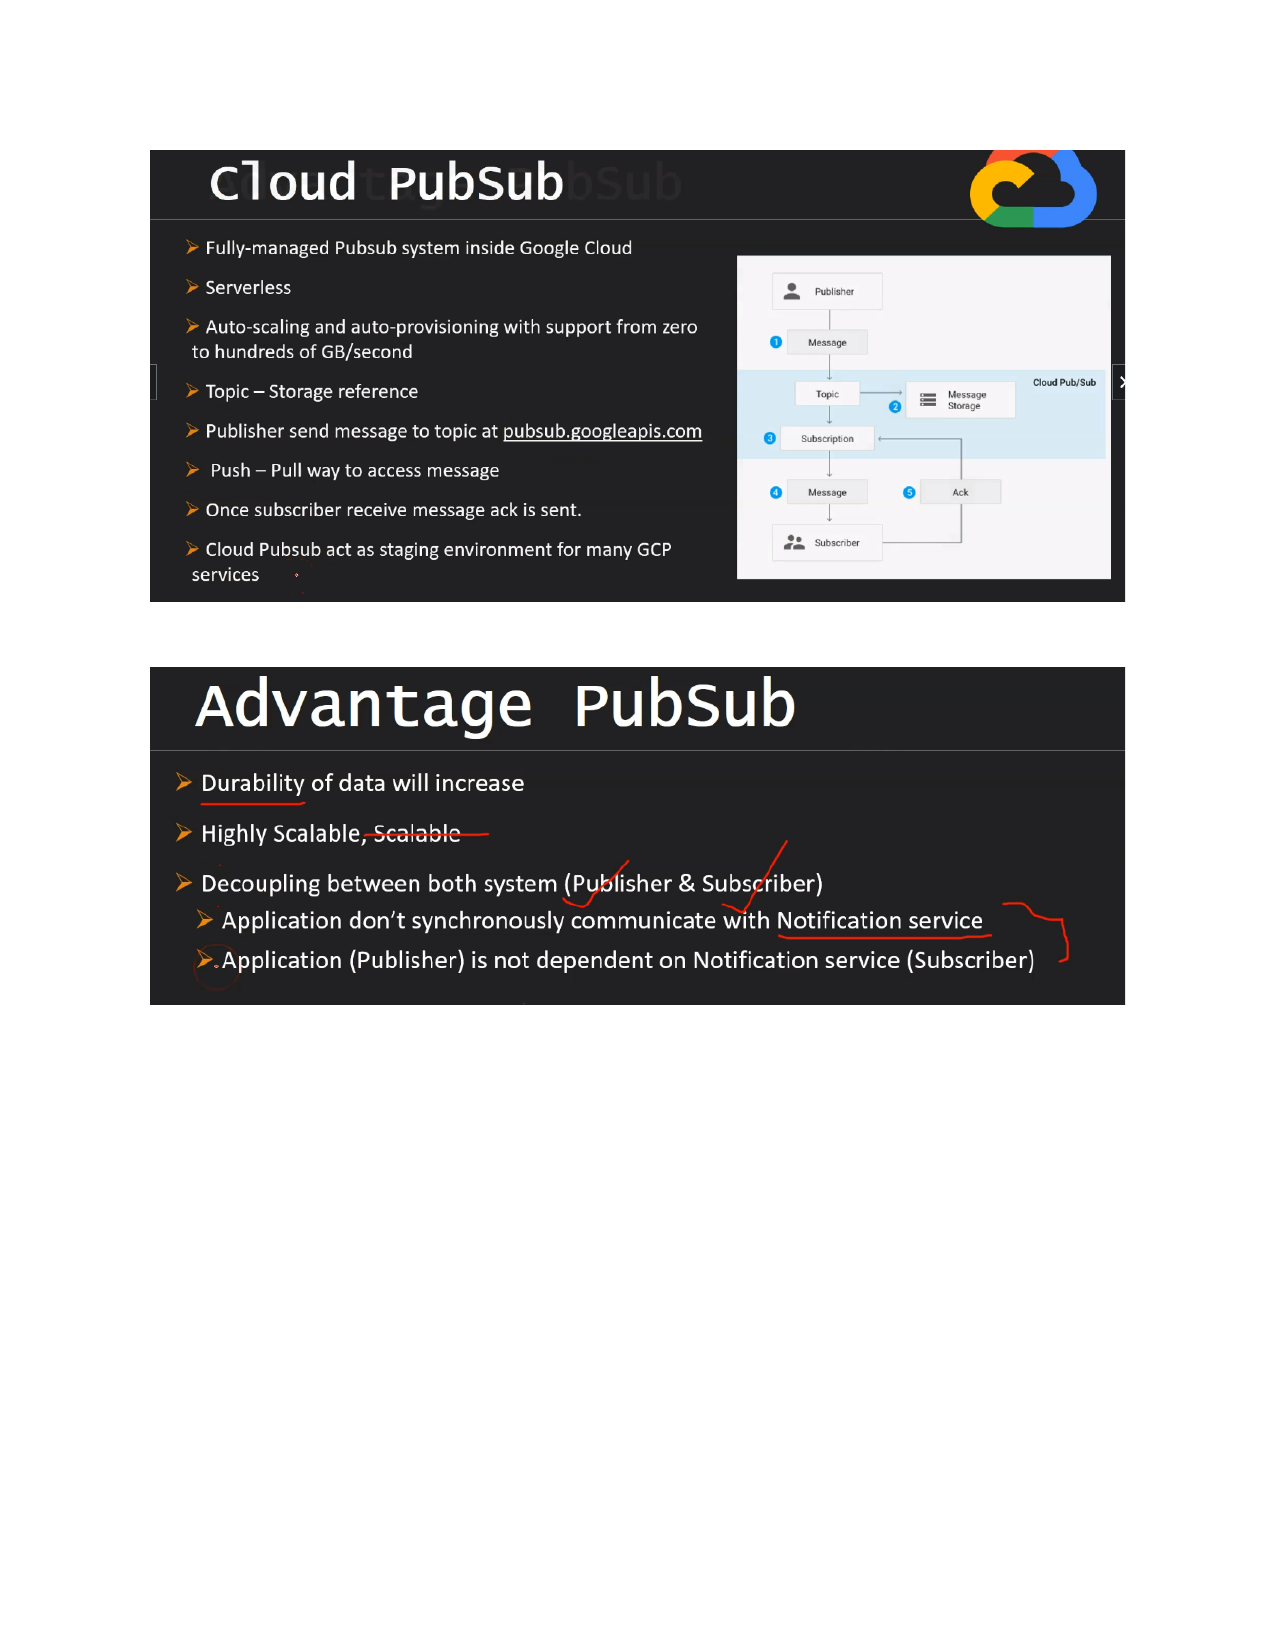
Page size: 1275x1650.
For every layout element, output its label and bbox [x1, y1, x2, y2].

picture [150, 150, 1125, 602]
picture [150, 667, 1125, 1005]
